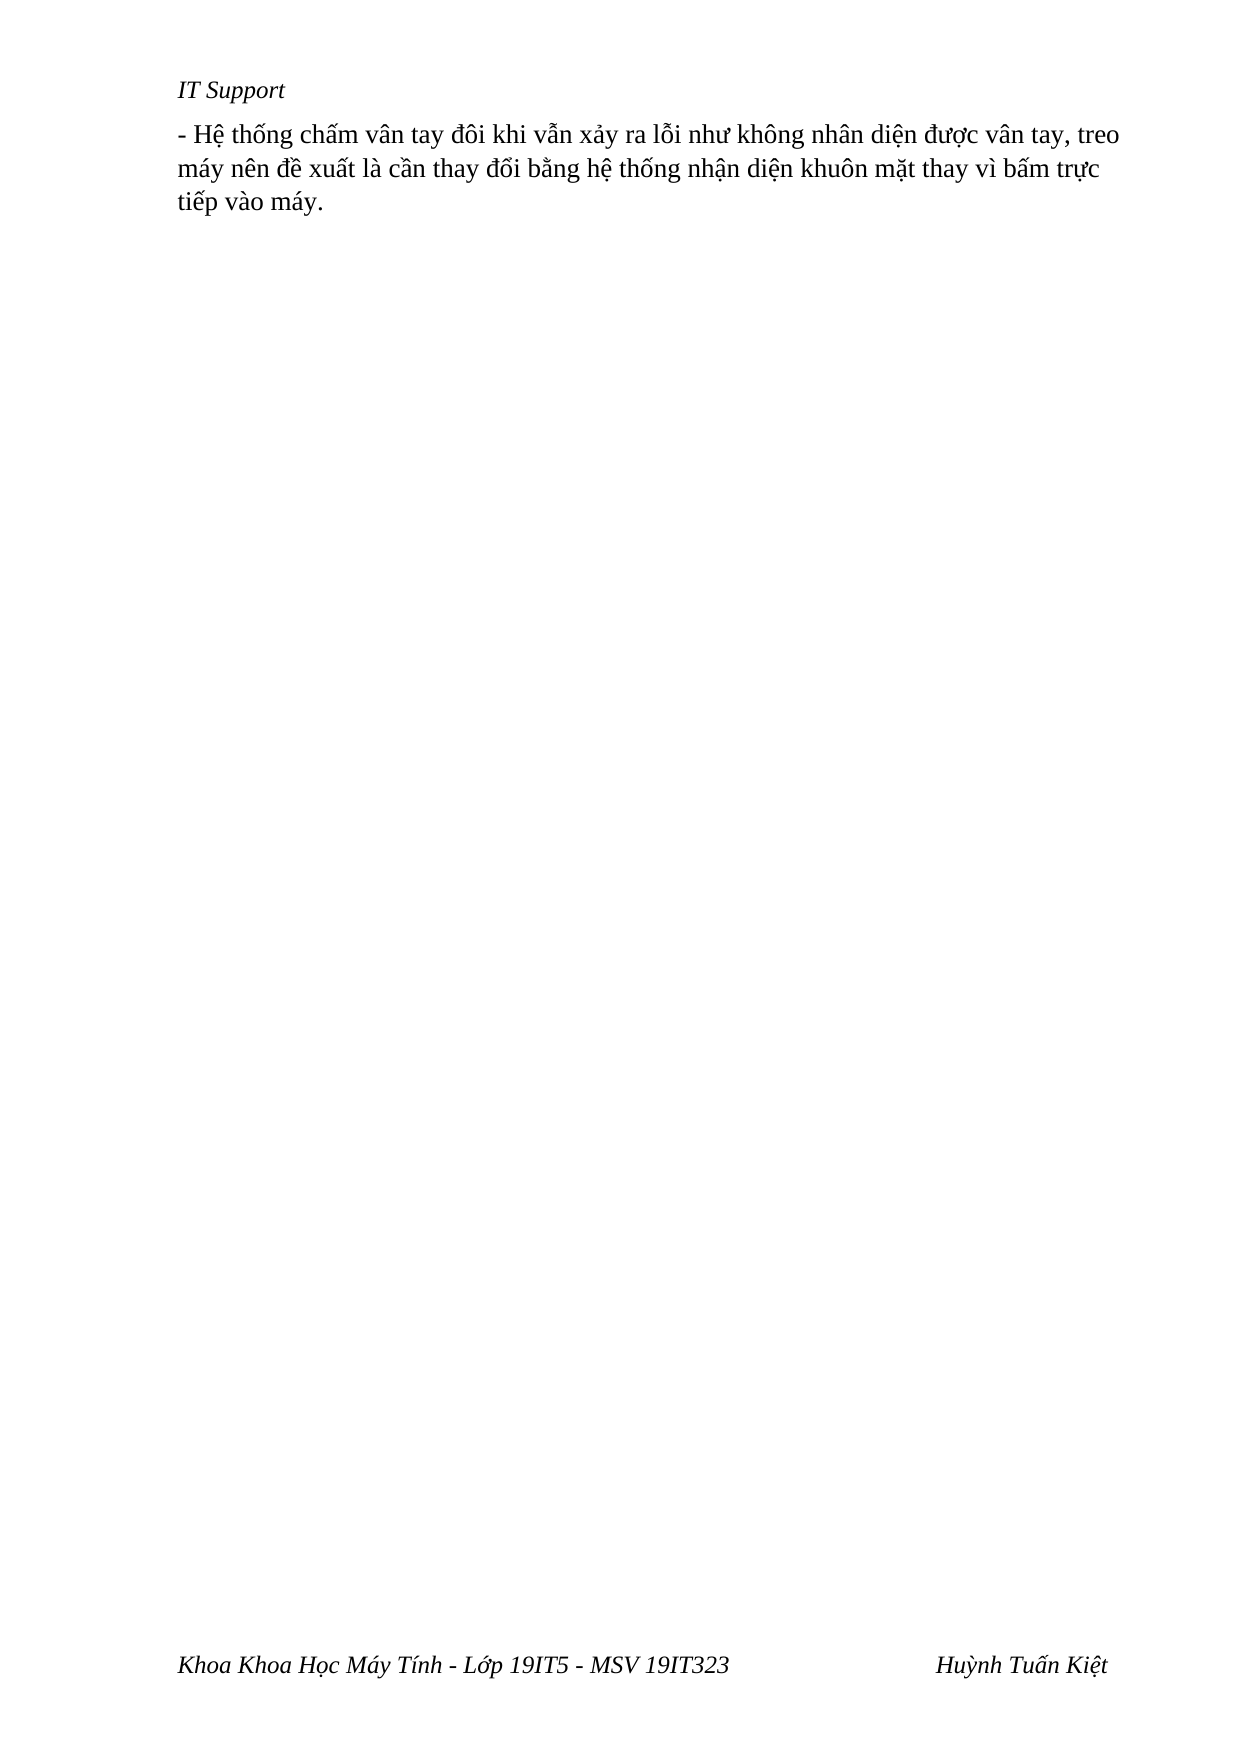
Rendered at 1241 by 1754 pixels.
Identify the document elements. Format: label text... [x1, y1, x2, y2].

text - Hệ thống chấm vân tay đôi khi vẫn xảy ra lỗi như không nhân diện được vân tay, treo máy nên đề xuất là cần thay đổi bằng hệ thống nhận diện khuôn mặt thay vì bấm trực tiếp vào máy. [177, 118, 1122, 216]
